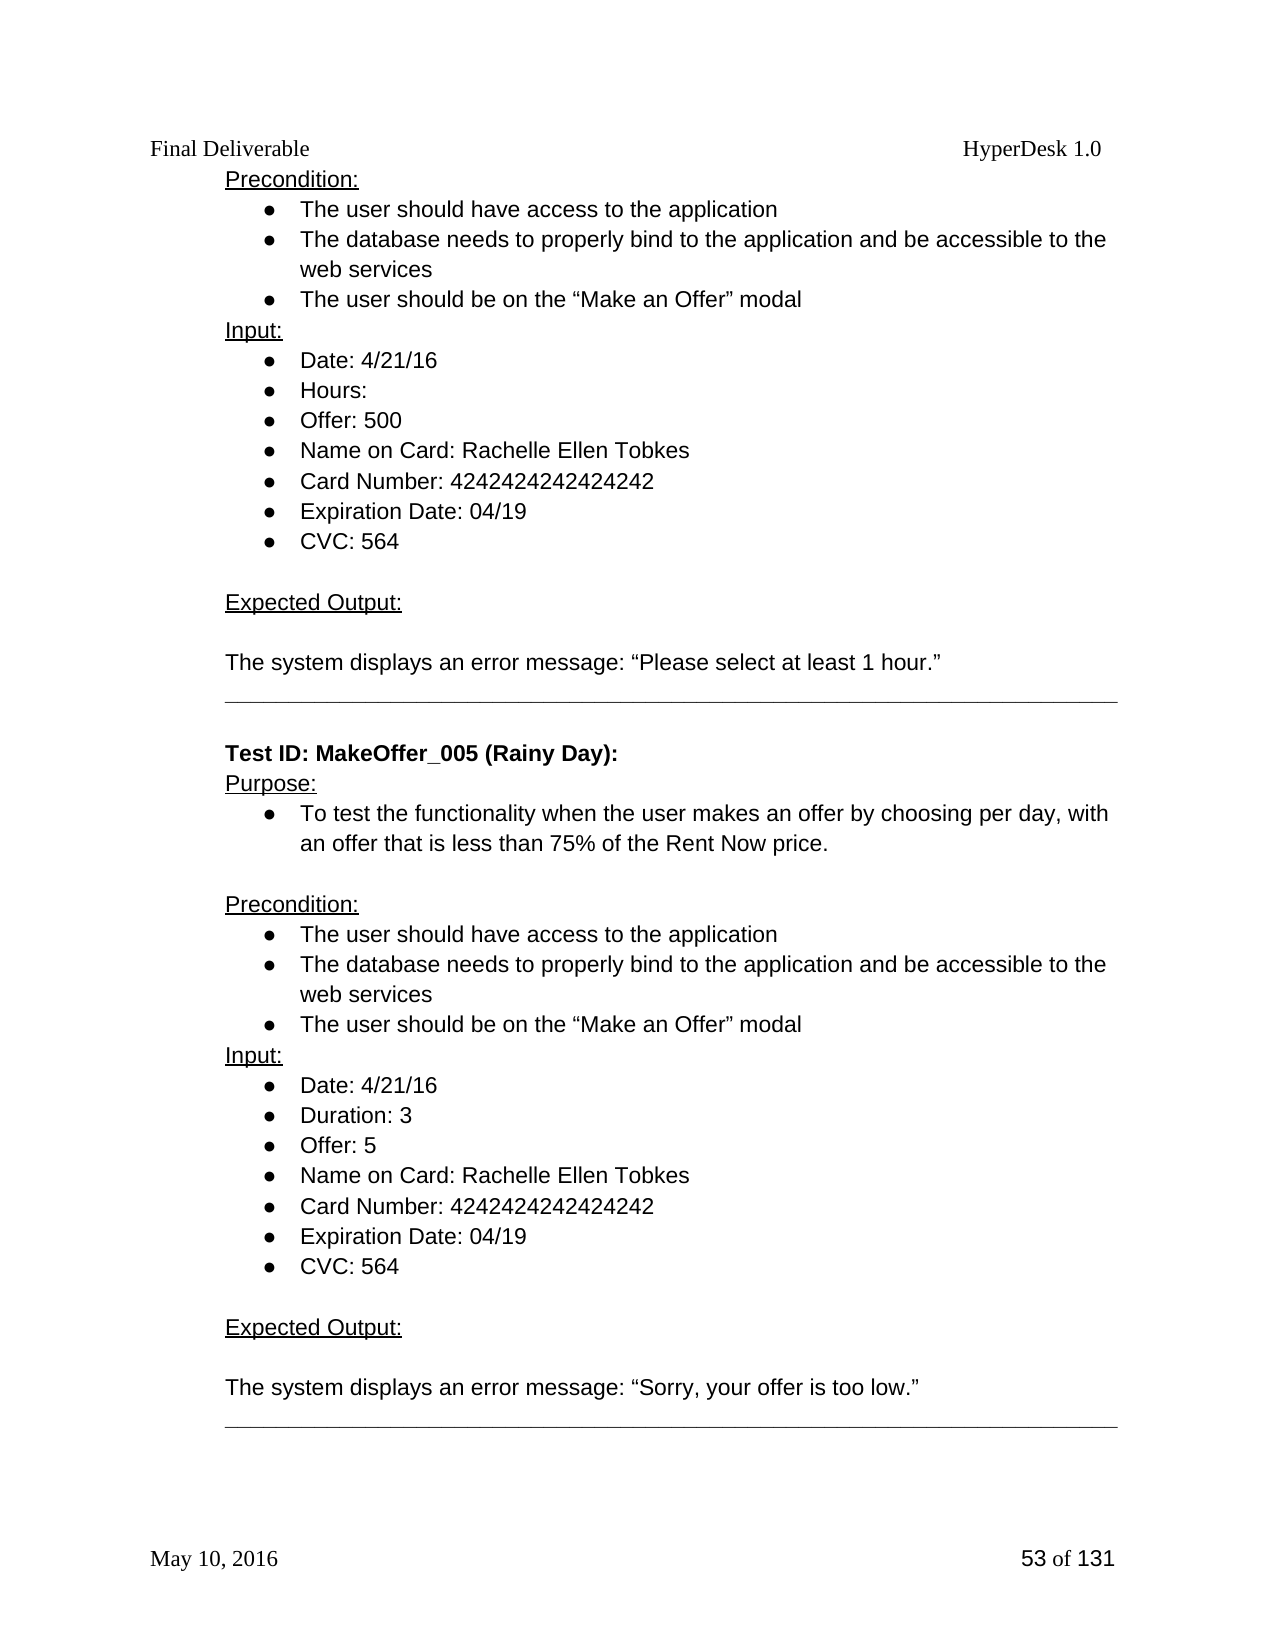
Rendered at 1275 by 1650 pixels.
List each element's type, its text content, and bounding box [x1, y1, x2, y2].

list The user should have access to the application [262, 921, 1125, 947]
list To test the functionality when the user makes an offer by choosing per day, with an offer that is less than 75% of the Rent Now price. [262, 800, 1125, 857]
list The database needs to properly bind to the application and be accessible to the web services [262, 951, 1125, 1008]
list Offer: 500 [262, 407, 1125, 434]
text Expected Output: [225, 588, 1125, 615]
text The system displays an error message: “Sorry, your offer is too low.” [225, 1374, 1125, 1400]
list Duration: 3 [262, 1102, 1125, 1128]
list Card Number: 4242424242424242 [262, 1193, 1125, 1219]
list Card Number: 4242424242424242 [262, 468, 1125, 494]
list Hours: [262, 377, 1125, 403]
list The user should have access to the application [262, 196, 1125, 222]
text Input: [225, 1042, 1125, 1068]
list Expiration Date: 04/19 [262, 498, 1125, 524]
list Name on Card: Rachelle Ellen Tobkes [262, 437, 1125, 464]
list CVC: 564 [262, 528, 1125, 554]
list Offer: 5 [262, 1132, 1125, 1159]
text ______________________________________________________________________ [225, 1404, 1125, 1431]
list The user should be on the “Make an Offer” modal [262, 1011, 1125, 1038]
list Expiration Date: 04/19 [262, 1223, 1125, 1249]
text Test ID: MakeOffer_005 (Rainy Day): [225, 739, 1125, 766]
text Input: [225, 317, 1125, 343]
list The database needs to properly bind to the application and be accessible to the web services [262, 226, 1125, 283]
text The system displays an error message: “Please select at least 1 hour.” [225, 649, 1125, 675]
list Date: 4/21/16 [262, 347, 1125, 373]
text ______________________________________________________________________ [225, 679, 1125, 706]
text Purpose: [225, 770, 1125, 796]
list Name on Card: Rachelle Ellen Tobkes [262, 1162, 1125, 1189]
text Expected Output: [225, 1313, 1125, 1340]
list Date: 4/21/16 [262, 1072, 1125, 1098]
text Precondition: [225, 166, 1125, 192]
list The user should be on the “Make an Offer” modal [262, 286, 1125, 313]
text Precondition: [225, 891, 1125, 917]
list CVC: 564 [262, 1253, 1125, 1279]
